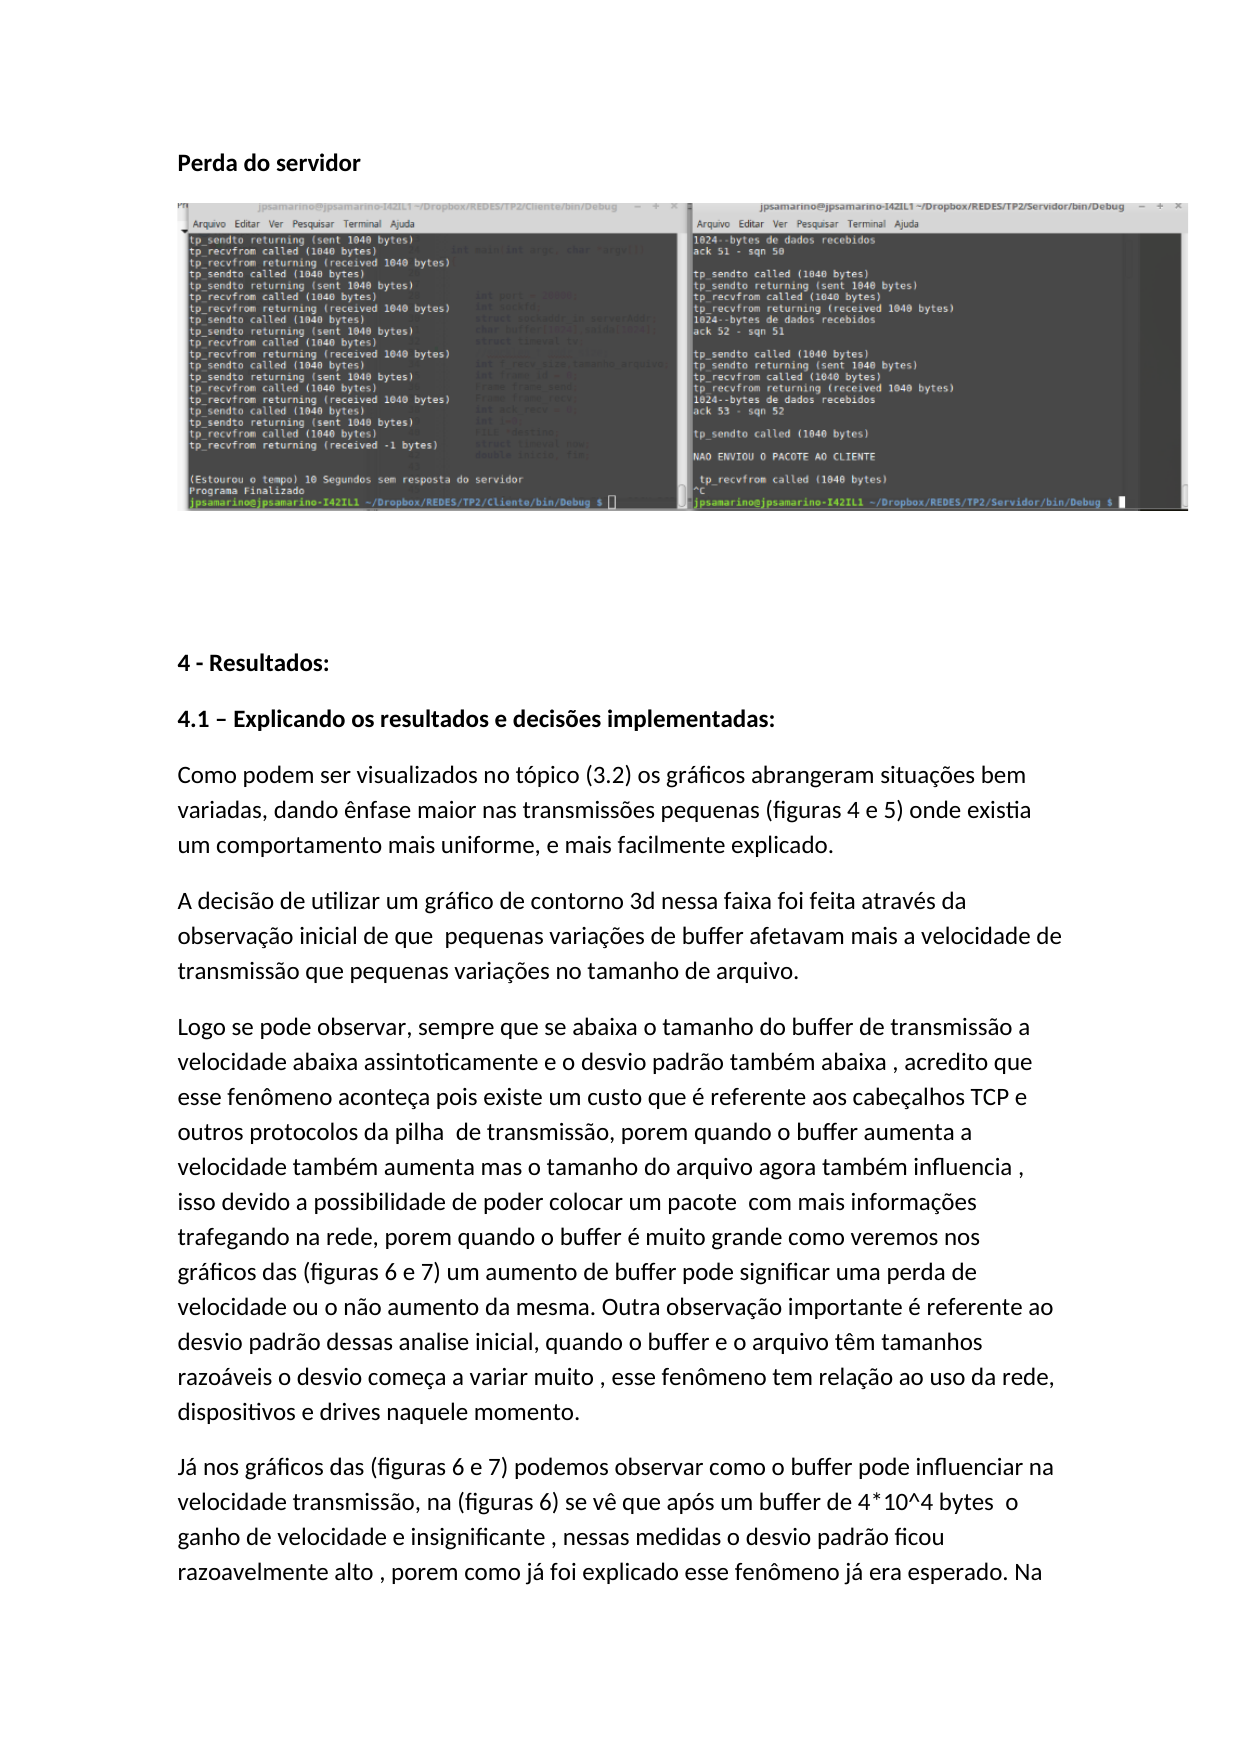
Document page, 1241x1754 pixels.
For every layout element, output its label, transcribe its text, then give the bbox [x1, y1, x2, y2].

text Logo se pode observar, sempre que se abaixa o tamanho do buffer de transmissão a velocidade abaixa assintoticamente e o desvio padrão também abaixa , acredito que esse fenômeno aconteça pois existe um custo que é referente aos cabeçalhos TCP e outros protocolos da pilha de transmissão, porem quando o buffer aumenta a velocidade também aumenta mas o tamanho do arquivo agora também influencia , isso devido a possibilidade de poder colocar um pacote com mais informações trafegando na rede, porem quando o buffer é muito grande como veremos nos gráficos das (figuras 6 e 7) um aumento de buffer pode significar uma perda de velocidade ou o não aumento da mesma. Outra observação importante é referente ao desvio padrão dessas analise inicial, quando o buffer e o arquivo têm tamanhos razoáveis o desvio começa a variar muito , esse fenômeno tem relação ao uso da rede, dispositivos e drives naquele momento. [177, 1011, 1063, 1426]
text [177, 1451, 1063, 1587]
picture [177, 203, 1189, 511]
text Perda do servidor [177, 148, 1063, 178]
text 4 - Resultados: [177, 647, 1063, 678]
text Como podem ser visualizados no tópico (3.2) os gráficos abrangeram situações bem variadas, dando ênfase maior nas transmissões pequenas (figuras 4 e 5) onde existia um comportamento mais uniforme, e mais facilmente explicado. [177, 759, 1063, 859]
text A decisão de utilizar um gráfico de contorno 3d nessa faixa foi feita através da observação inicial de que pequenas variações de buffer afetavam mais a velocidade de transmissão que pequenas variações no tamanho de arquivo. [177, 885, 1063, 985]
text 4.1 – Explicando os resultados e decisões implementadas: [177, 703, 1063, 734]
